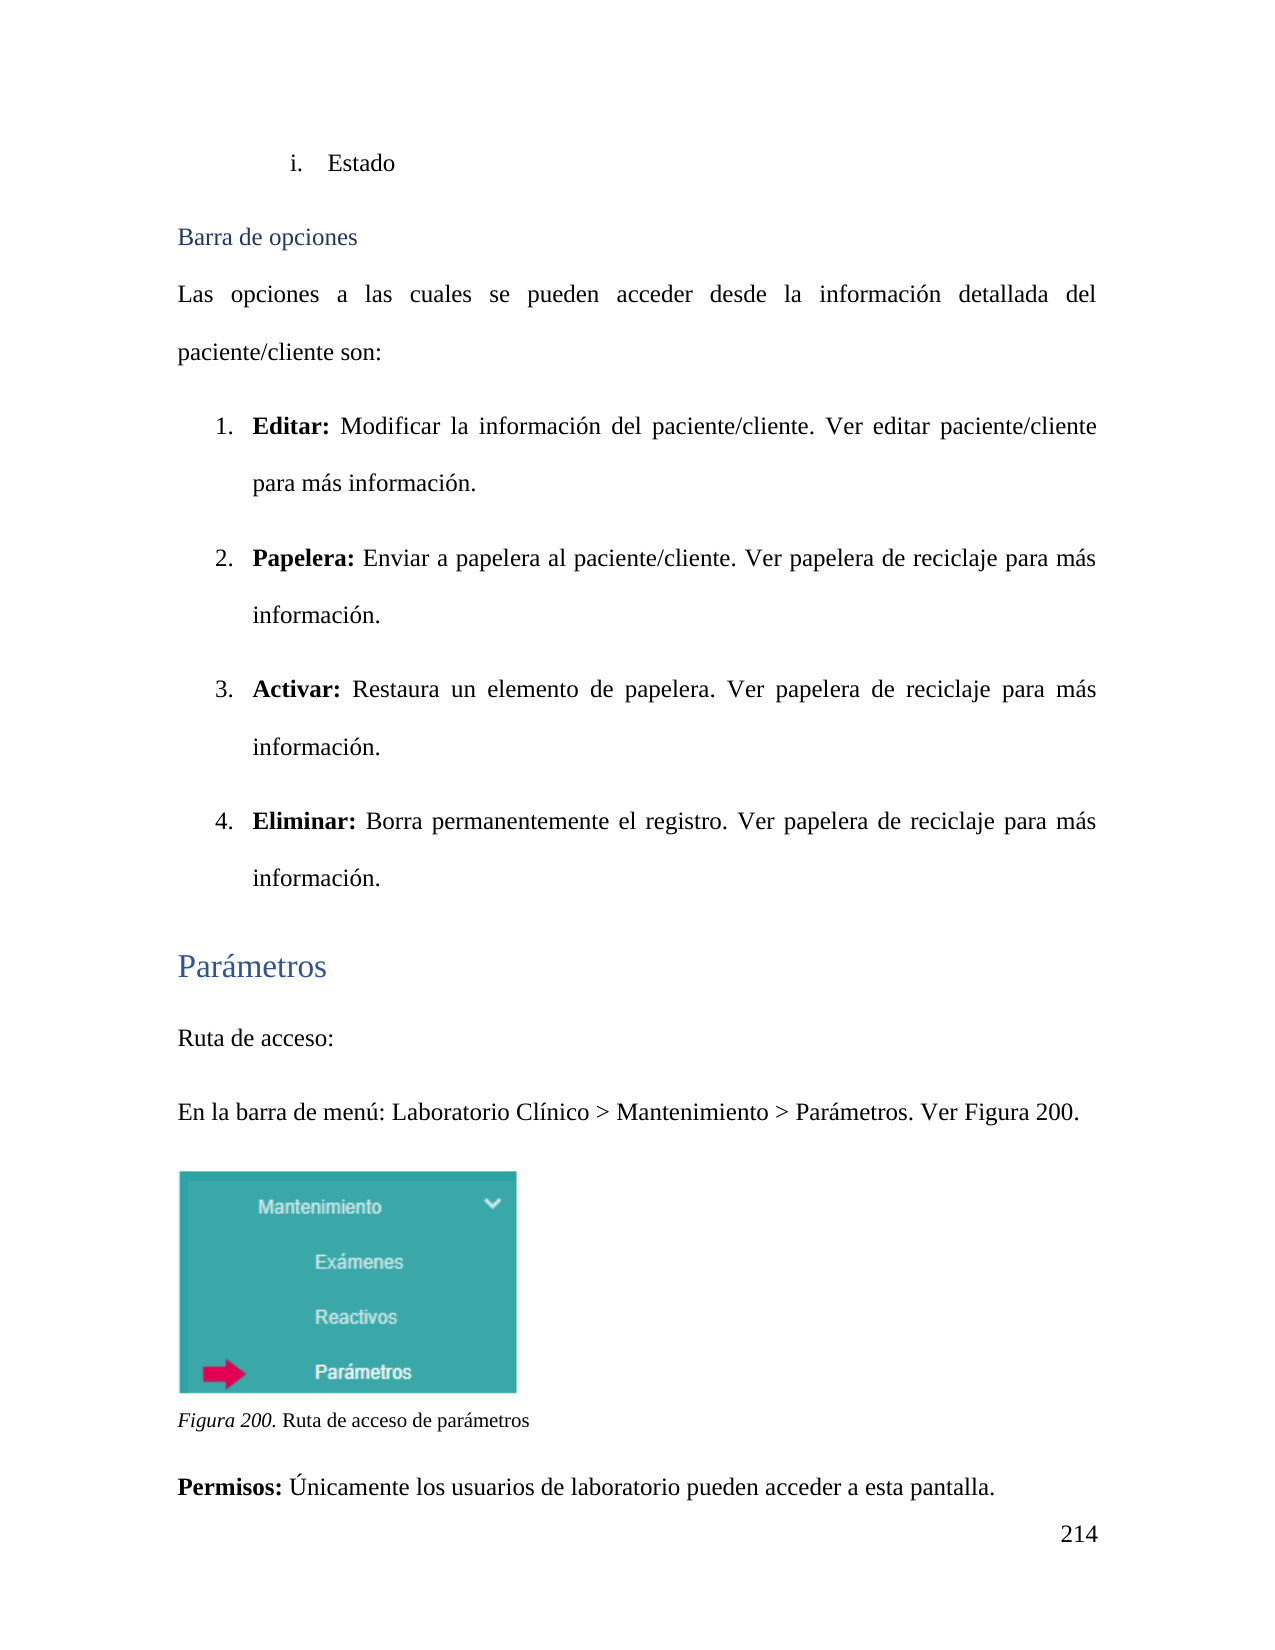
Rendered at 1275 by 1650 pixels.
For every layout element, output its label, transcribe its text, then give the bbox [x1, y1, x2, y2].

list Editar: Modificar la información del paciente/cliente. Ver editar paciente/cliente para más información. [215, 411, 1098, 497]
text En la barra de menú: Laboratorio Clínico > Mantenimiento > Parámetros. Ver Figura 200. [177, 1097, 1098, 1126]
list Estado [290, 148, 1098, 176]
text Las opciones a las cuales se pueden acceder desde la información detallada del paciente/cliente son: [177, 279, 1098, 366]
text Ruta de acceso: [177, 1023, 1098, 1051]
text Figura 200. Ruta de acceso de parámetros [177, 1407, 1098, 1432]
list Eliminar: Borra permanentemente el registro. Ver papelera de reciclaje para más información. [215, 806, 1098, 892]
list Papelera: Enviar a papelera al paciente/cliente. Ver papelera de reciclaje para más información. [215, 543, 1098, 629]
list Activar: Restaura un elemento de papelera. Ver papelera de reciclaje para más información. [215, 674, 1098, 761]
text Barra de opciones [177, 222, 1098, 251]
text Parámetros [177, 946, 1098, 984]
text Permisos: Únicamente los usuarios de laboratorio pueden acceder a esta pantalla. [177, 1472, 1098, 1501]
